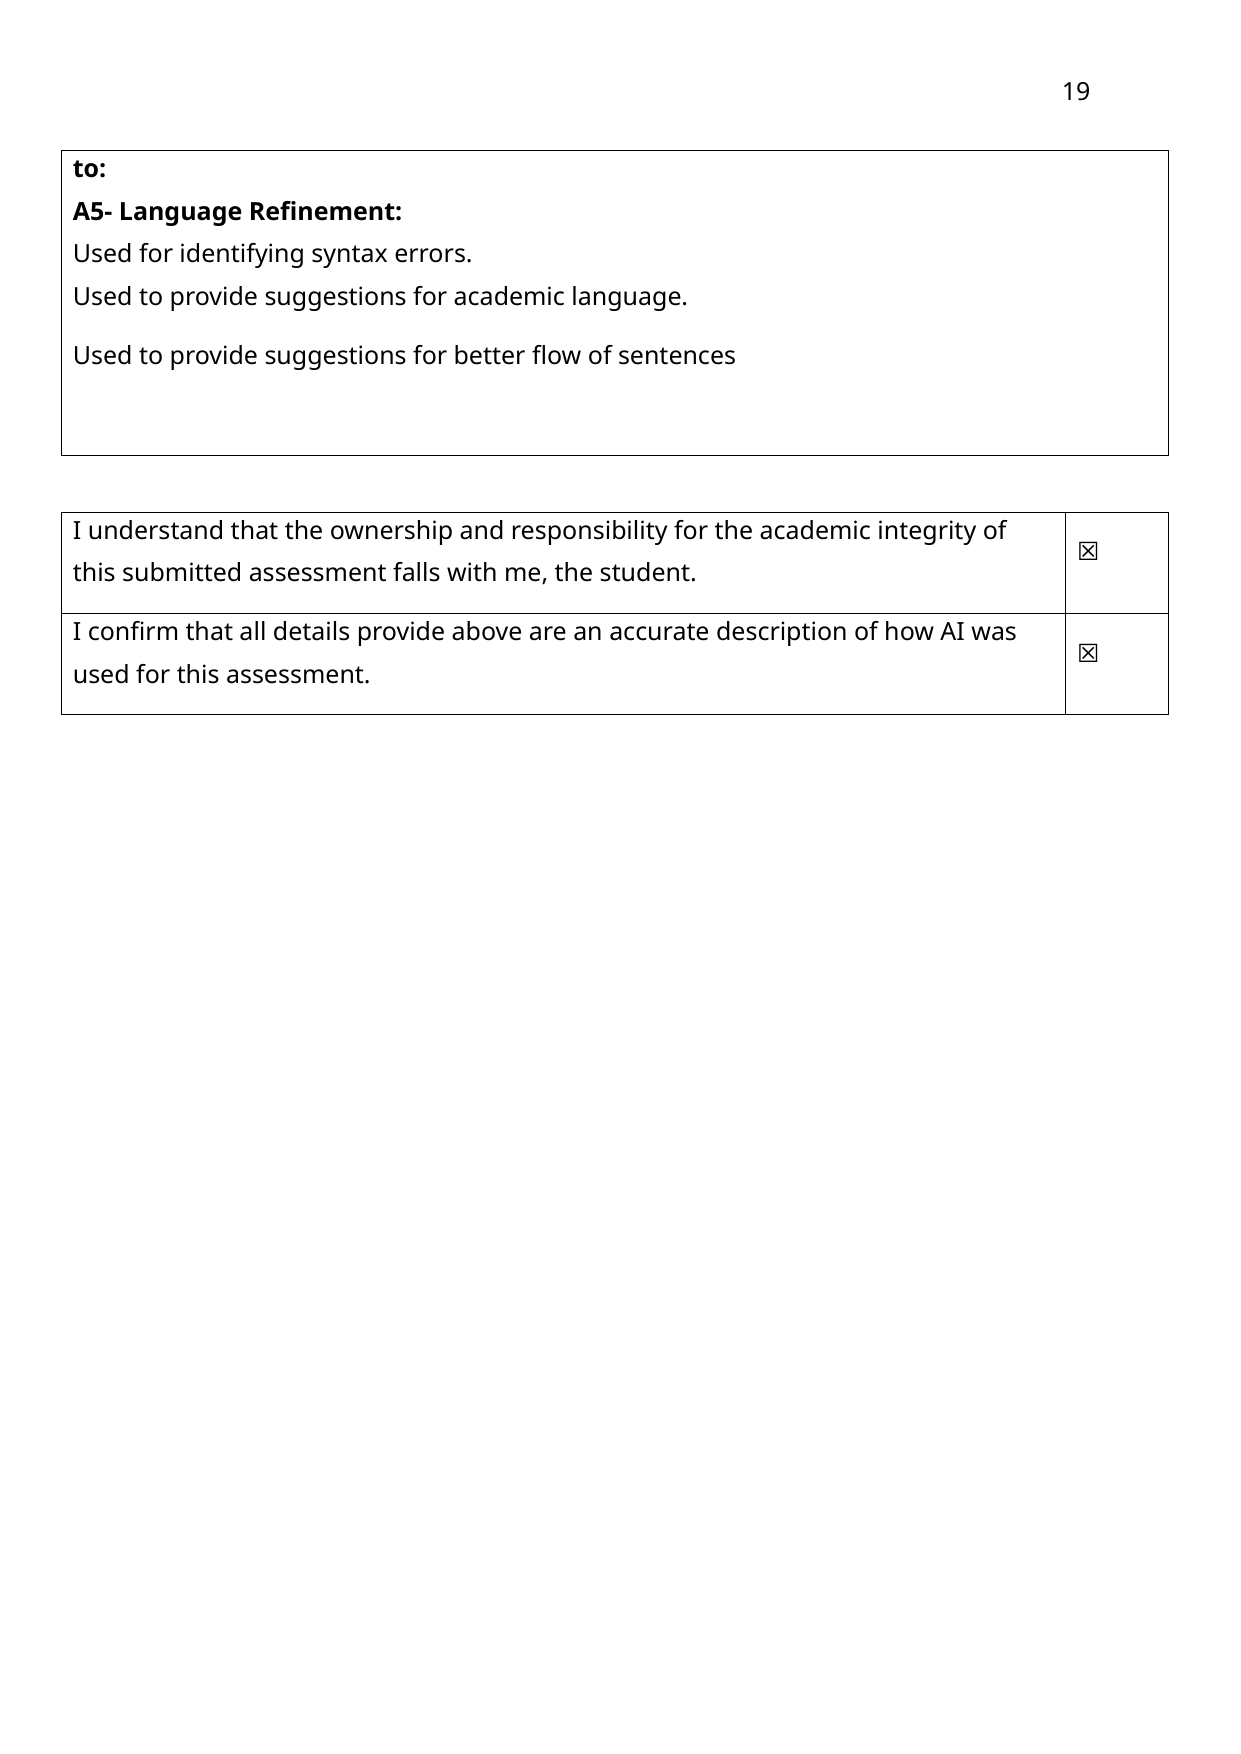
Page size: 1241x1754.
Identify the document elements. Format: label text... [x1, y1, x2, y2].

table_cell I confirm that all details provide above are an accurate description of how AI was used for this assessment. [62, 614, 1065, 714]
table_header I understand that the ownership and responsibility for the academic integrity of this submitted assessment falls with me, the student. [62, 513, 1065, 613]
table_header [62, 151, 1168, 455]
